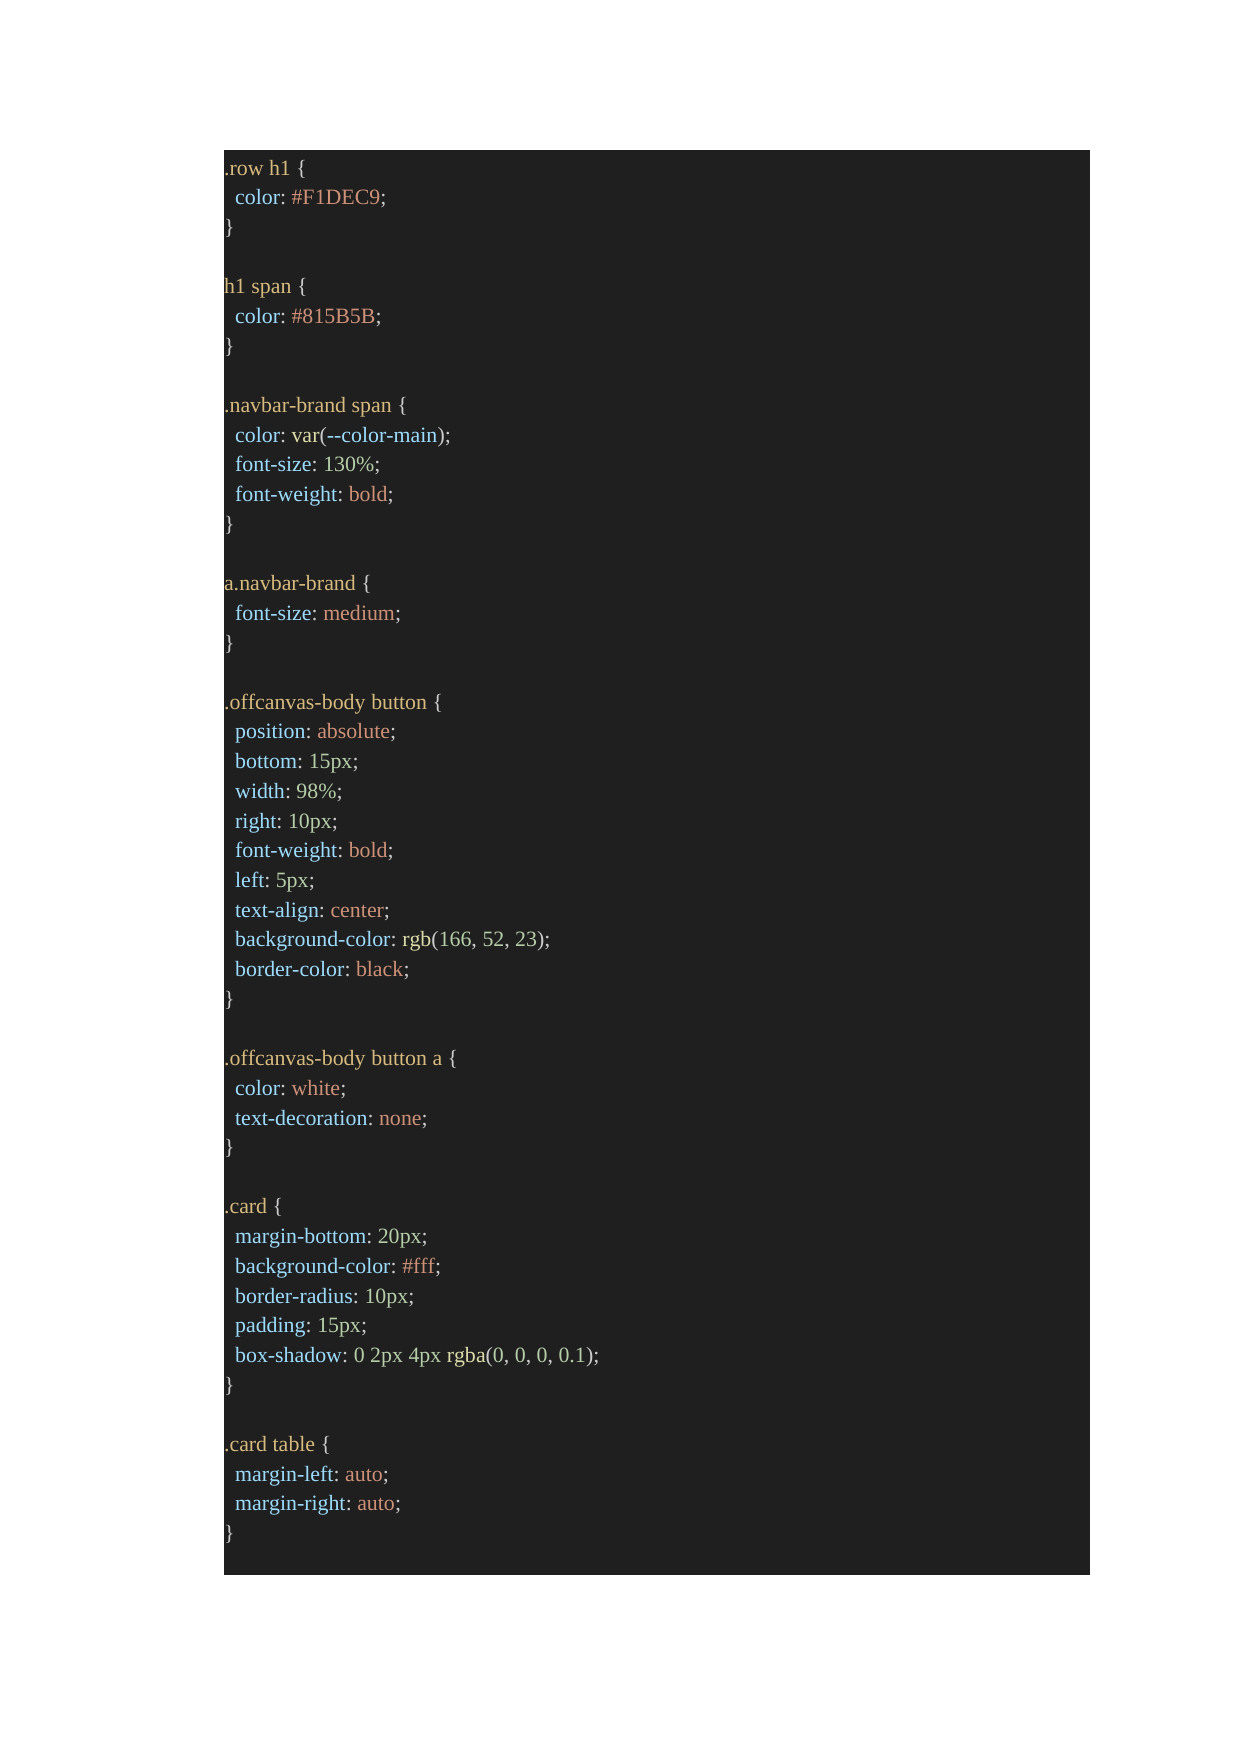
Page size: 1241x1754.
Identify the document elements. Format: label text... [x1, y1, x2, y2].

text font-size: 130%; [224, 447, 1090, 477]
text font-size: medium; [224, 595, 1090, 625]
text margin-left: auto; [224, 1456, 1090, 1486]
text .offcanvas-body button { [224, 684, 1090, 714]
text } [224, 1367, 1090, 1397]
text background-color: #fff; [224, 1248, 1090, 1278]
text h1 span { [224, 269, 1090, 298]
text border-radius: 10px; [224, 1278, 1090, 1308]
text } [224, 328, 1090, 358]
text margin-right: auto; [224, 1486, 1090, 1516]
text .row h1 { [224, 150, 1090, 180]
text text-align: center; [224, 892, 1090, 922]
text } [224, 1516, 1090, 1545]
text right: 10px; [224, 803, 1090, 833]
text border-color: black; [224, 952, 1090, 981]
text font-weight: bold; [224, 477, 1090, 506]
text margin-bottom: 20px; [224, 1219, 1090, 1248]
text } [224, 209, 1090, 239]
text a.navbar-brand { [224, 566, 1090, 595]
text .card table { [224, 1427, 1090, 1456]
text padding: 15px; [224, 1308, 1090, 1337]
text .card { [224, 1189, 1090, 1219]
text width: 98%; [224, 773, 1090, 803]
text .offcanvas-body button a { [224, 1041, 1090, 1070]
text box-shadow: 0 2px 4px rgba(0, 0, 0, 0.1); [224, 1337, 1090, 1367]
text } [224, 981, 1090, 1011]
text .navbar-brand span { [224, 387, 1090, 417]
text color: var(--color-main); [224, 417, 1090, 447]
text text-decoration: none; [224, 1100, 1090, 1130]
text } [224, 625, 1090, 655]
text position: absolute; [224, 714, 1090, 744]
text left: 5px; [224, 862, 1090, 892]
text font-weight: bold; [224, 833, 1090, 862]
text color: white; [224, 1070, 1090, 1100]
text bottom: 15px; [224, 744, 1090, 773]
text background-color: rgb(166, 52, 23); [224, 922, 1090, 952]
text color: #815B5B; [224, 298, 1090, 328]
text color: #F1DEC9; [224, 180, 1090, 209]
text } [224, 506, 1090, 536]
text } [224, 1130, 1090, 1159]
